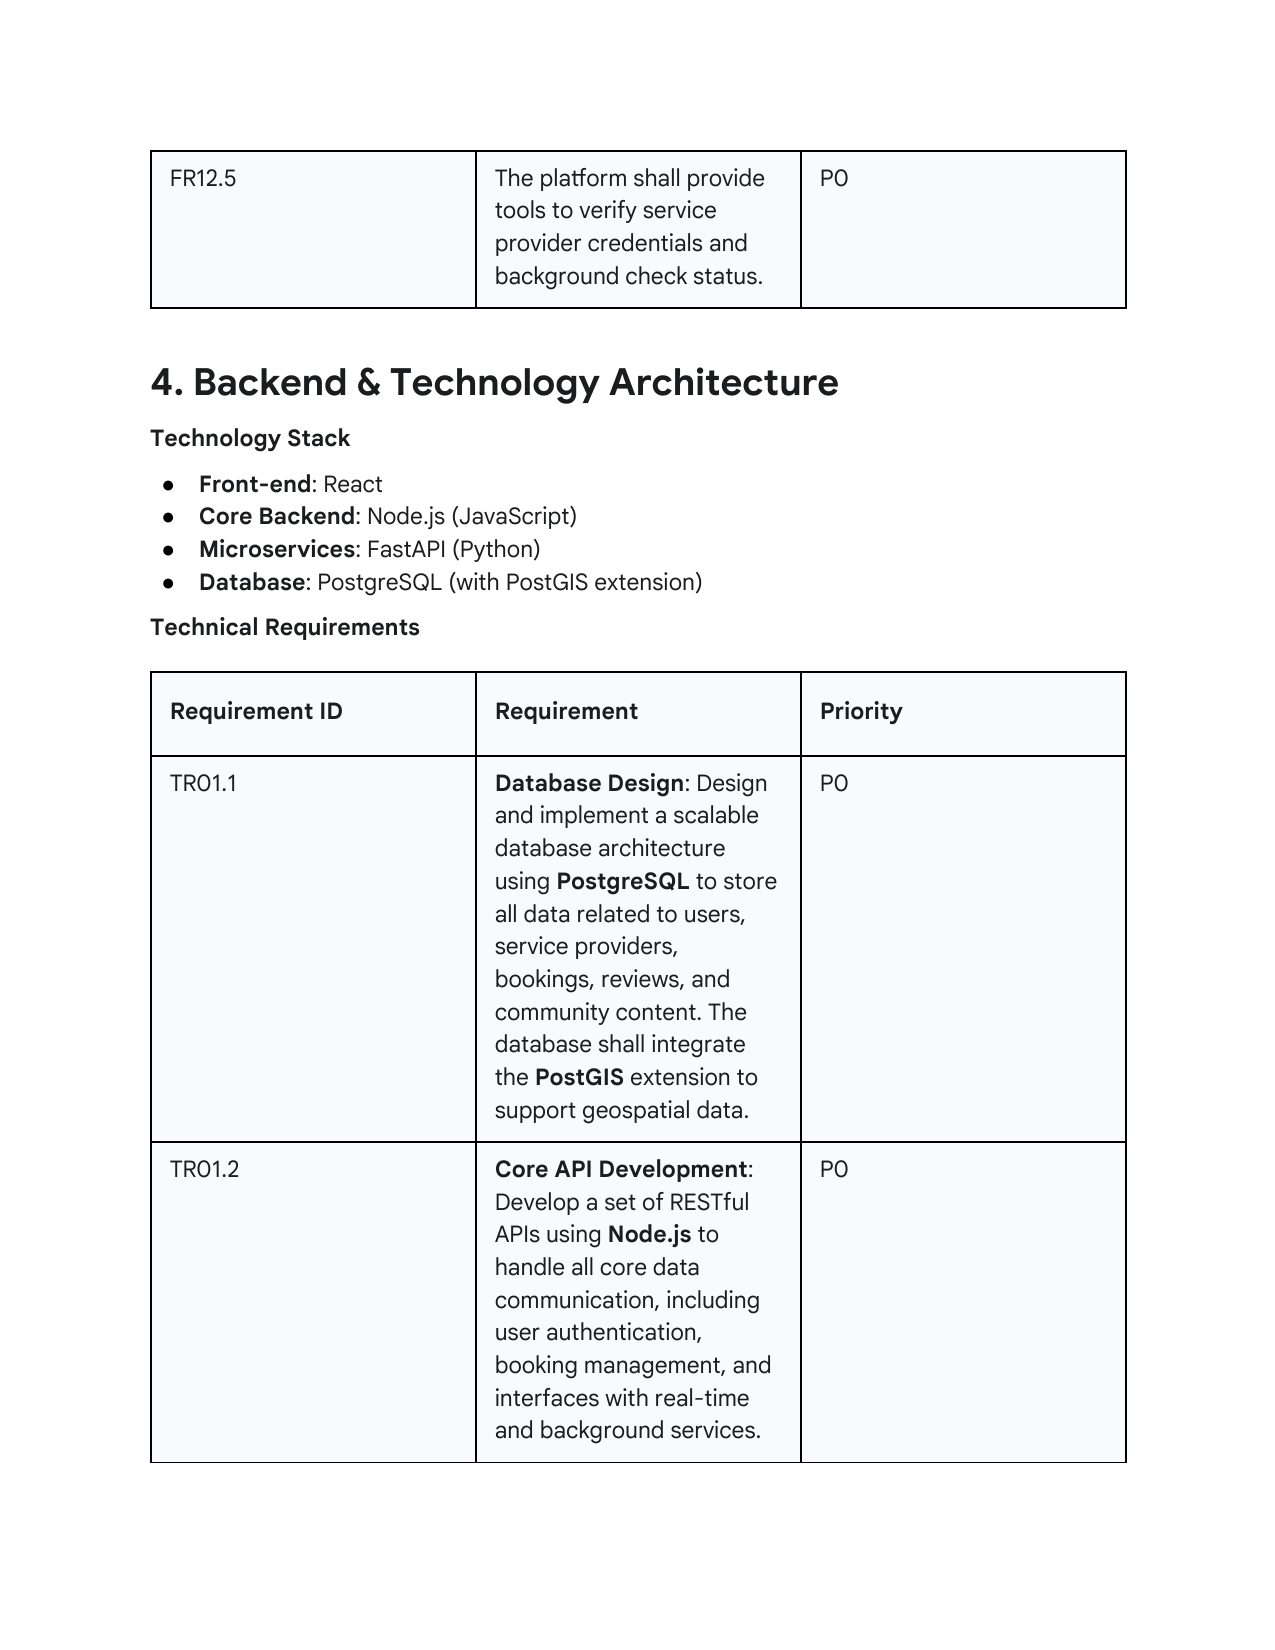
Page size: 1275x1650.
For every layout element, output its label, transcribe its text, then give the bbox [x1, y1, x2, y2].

list Front-end: React [161, 470, 1125, 499]
table_cell P0 [802, 757, 1125, 1141]
table_cell TR01.1 [152, 757, 475, 1141]
table_cell TR01.2 [152, 1143, 475, 1462]
table_cell FR12.5 [152, 152, 475, 307]
table_cell P0 [802, 1143, 1125, 1462]
text Technical Requirements [150, 613, 1125, 642]
table_header Priority [802, 673, 1125, 755]
table_cell The platform shall provide tools to verify service provider credentials and background check status. [477, 152, 800, 307]
table_header Requirement [477, 673, 800, 755]
table_cell P0 [802, 152, 1125, 307]
list Database: PostgreSQL (with PostGIS extension) [161, 568, 1125, 597]
text Technology Stack [150, 425, 1125, 453]
table_header Requirement ID [152, 673, 475, 755]
list Microservices: FastAPI (Python) [161, 535, 1125, 564]
list Core Backend: Node.js (JavaScript) [161, 503, 1125, 531]
table_cell Core API Development: Develop a set of RESTful APIs using Node.js to handle all core data communication, including user authentication, booking management, and interfaces with real-time and background services. [477, 1143, 800, 1462]
subtitle 4. Backend & Technology Architecture [150, 359, 1125, 406]
table_cell Database Design: Design and implement a scalable database architecture using PostgreSQL to store all data related to users, service providers, bookings, reviews, and community content. The database shall integrate the PostGIS extension to support geospatial data. [477, 757, 800, 1141]
